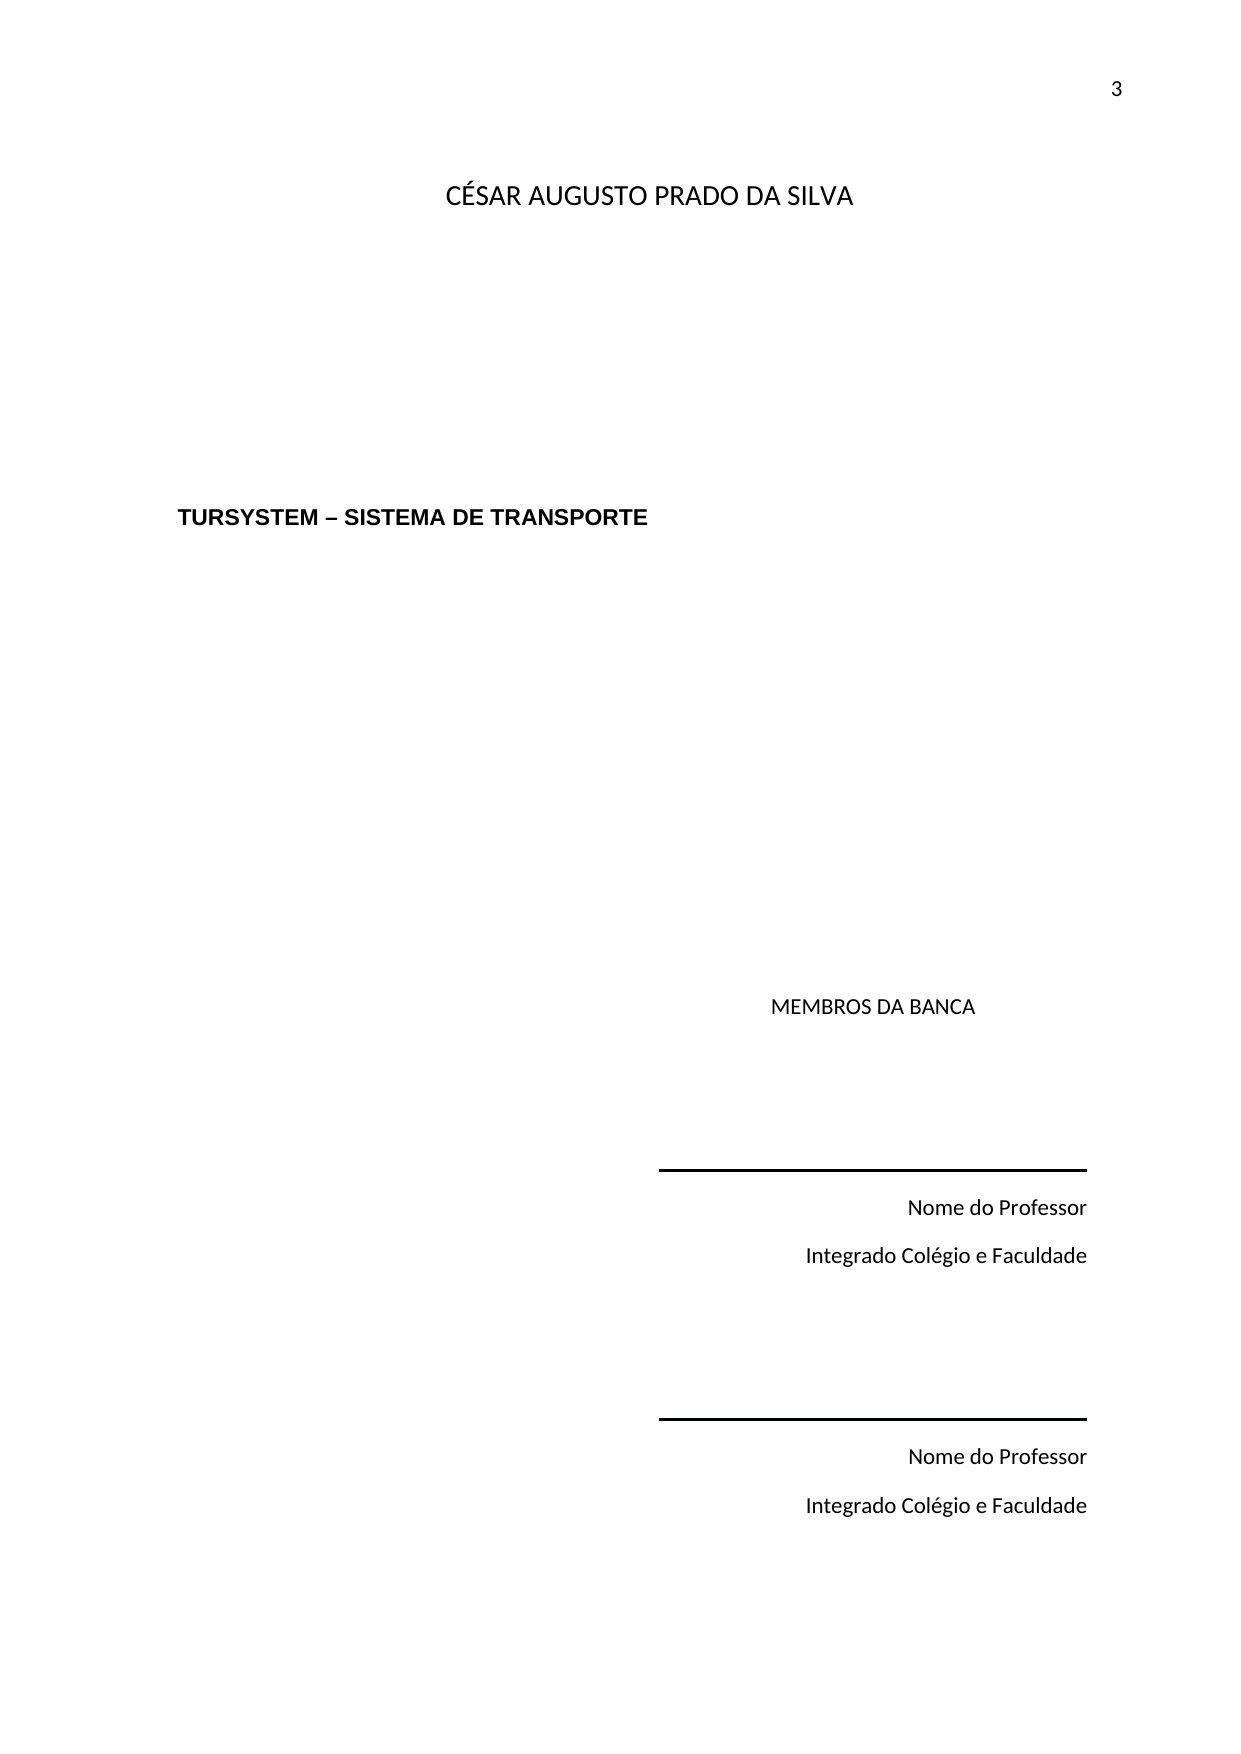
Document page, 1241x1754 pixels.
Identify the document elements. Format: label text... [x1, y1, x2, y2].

text césar augusto prado da silva [177, 177, 1122, 213]
text TURSYSTEM – SISTEMA DE TRANSPORTE [177, 504, 1122, 530]
